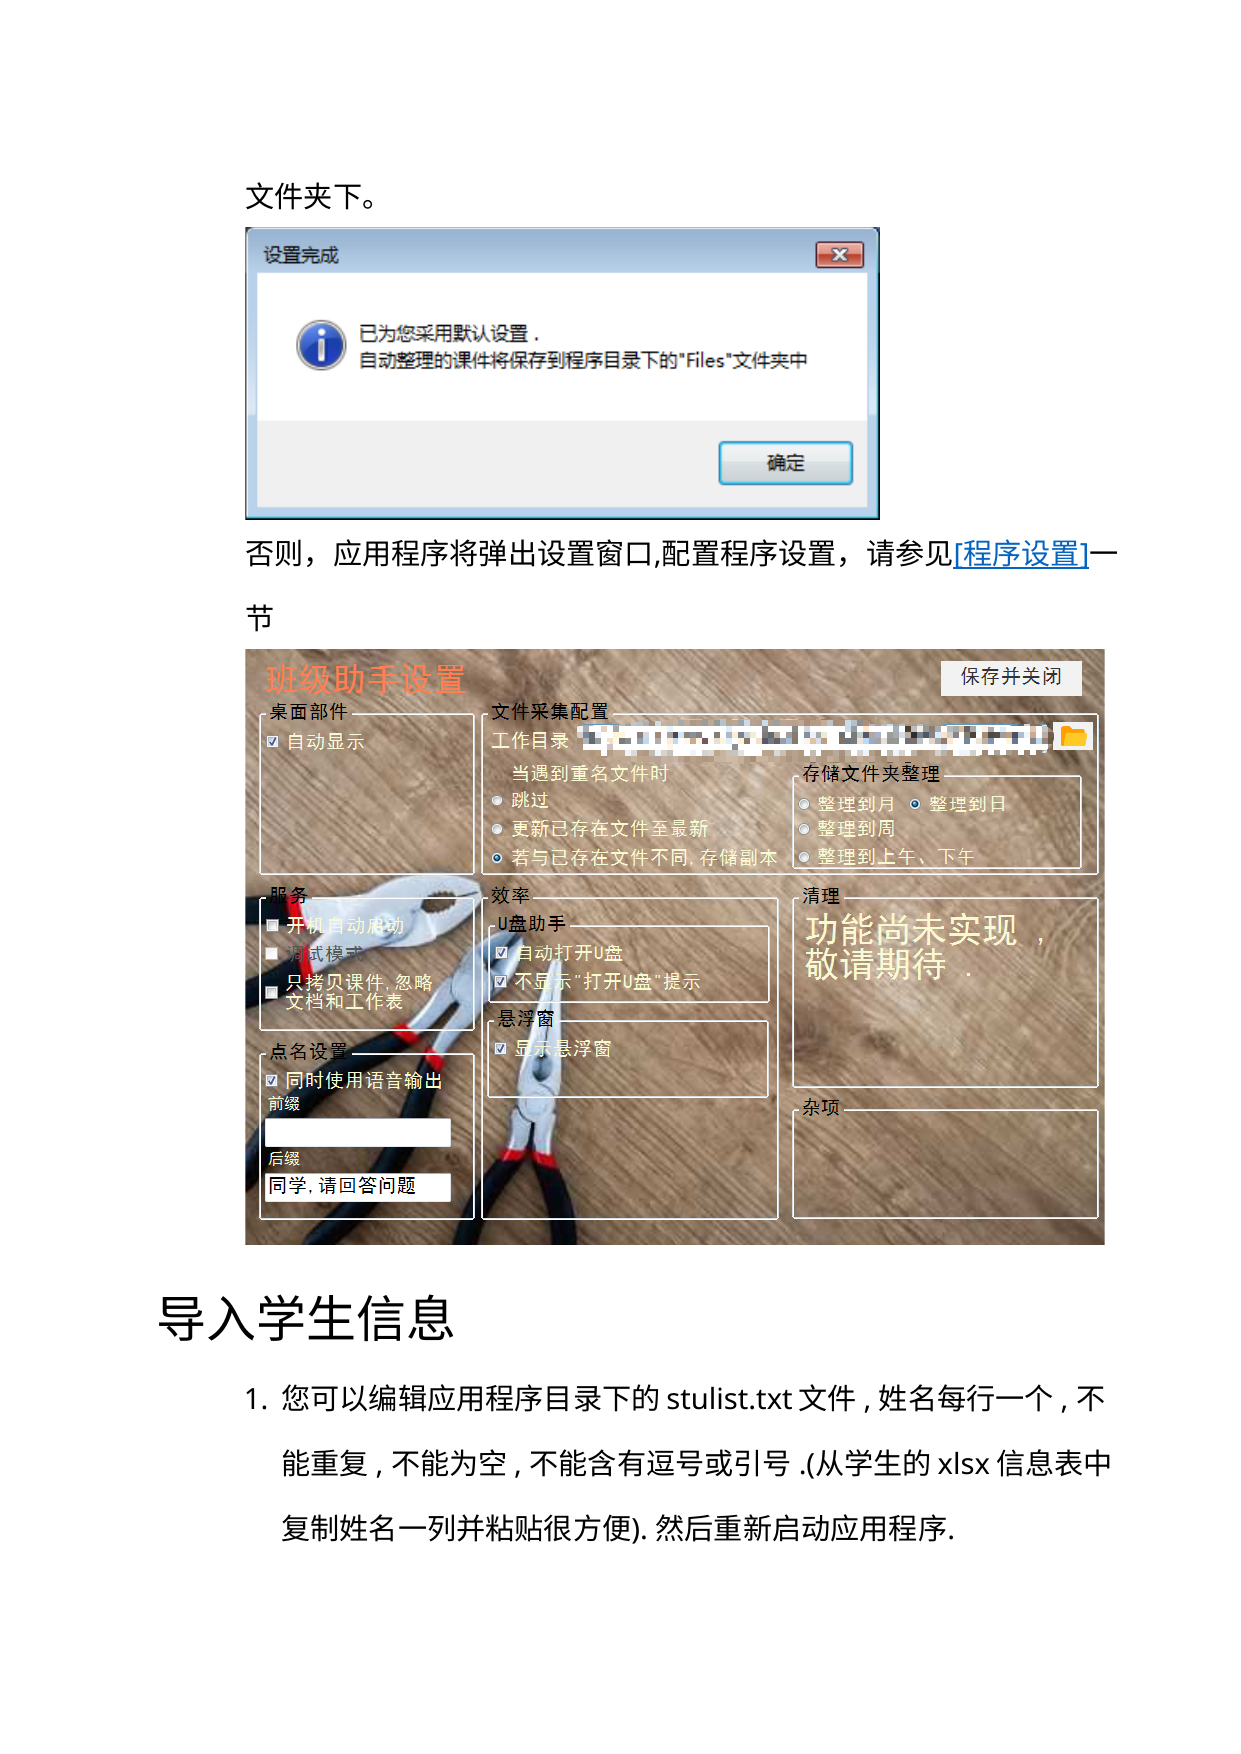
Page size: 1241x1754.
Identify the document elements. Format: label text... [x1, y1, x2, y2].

picture [245, 227, 880, 520]
text 导入学生信息 [112, 1267, 1128, 1364]
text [245, 162, 1128, 227]
list 您可以编辑应用程序目录下的stulist.txt文件 , 姓名每行一个 , 不能重复 , 不能为空 , 不能含有逗号或引号 .(从学生的xlsx信息表中复制姓名一列并粘贴很方便). 然后重新启动应用程序. [244, 1364, 1128, 1559]
text 否则，应用程序将弹出设置窗口,配置程序设置，请参见[程序设置]一节 [245, 519, 1128, 649]
picture [245, 649, 1105, 1245]
